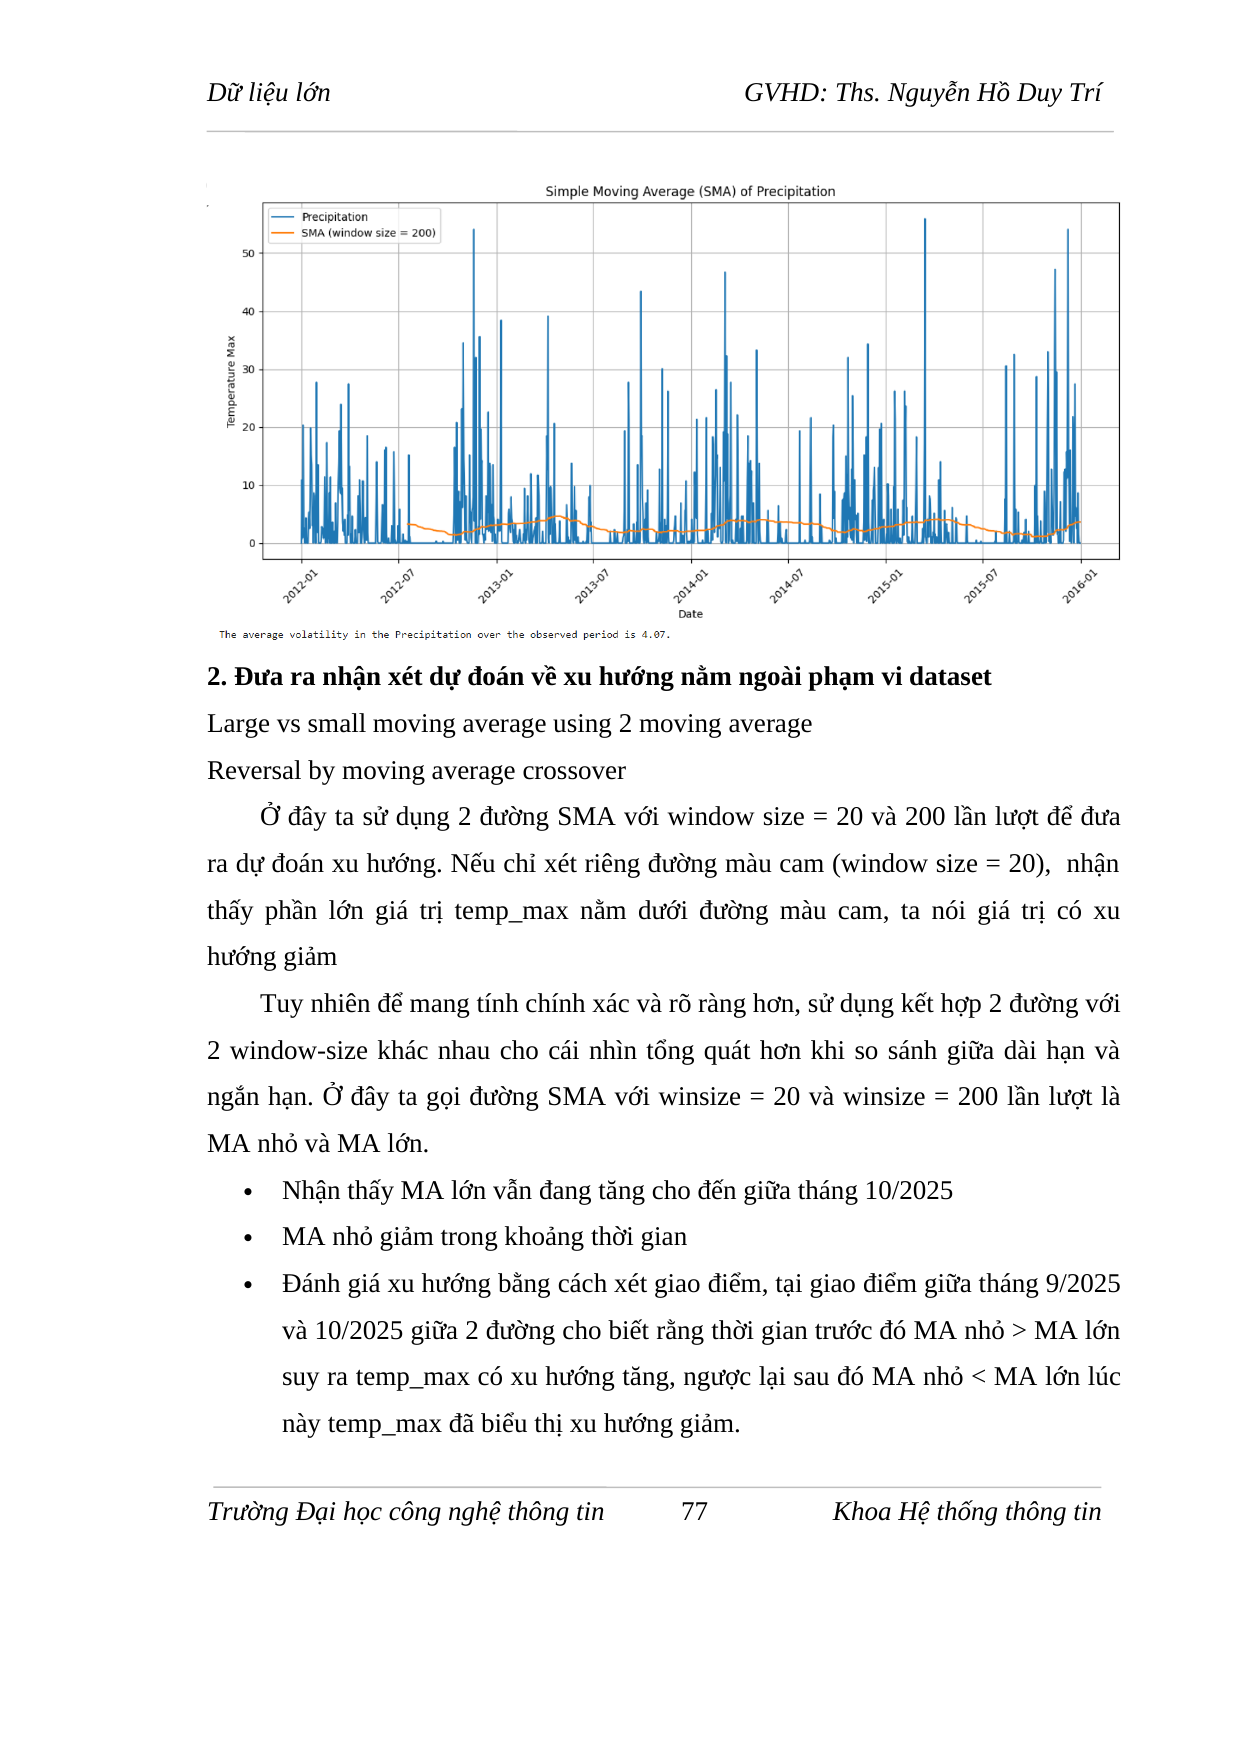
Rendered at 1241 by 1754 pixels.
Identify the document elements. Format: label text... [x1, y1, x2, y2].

list Đánh giá xu hướng bằng cách xét giao điểm, tại giao điểm giữa tháng 9/2025 và 10/2025 giữa 2 đường cho biết rằng thời gian trước đó MA nhỏ > MA lớn suy ra temp_max có xu hướng tăng, ngược lại sau đó MA nhỏ < MA lớn lúc này temp_max đã biểu thị xu hướng giảm. [244, 1267, 1122, 1438]
list Nhận thấy MA lớn vẫn đang tăng cho đến giữa tháng 10/2025 [244, 1174, 1122, 1205]
list MA nhỏ giảm trong khoảng thời gian [244, 1221, 1122, 1252]
text Ở đây ta sử dụng 2 đường SMA với window size = 20 và 200 lần lượt để đưa ra dự đoán xu hướng. Nếu chỉ xét riêng đường màu cam (window size = 20), nhận thấy phần lớn giá trị temp_max nằm dưới đường màu cam, ta nói giá trị có xu hướng giảm [207, 801, 1122, 972]
text Tuy nhiên để mang tính chính xác và rõ ràng hơn, sử dụng kết hợp 2 đường với 2 window-size khác nhau cho cái nhìn tổng quát hơn khi so sánh giữa dài hạn và ngắn hạn. Ở đây ta gọi đường SMA với winsize = 20 và winsize = 200 lần lượt là MA nhỏ và MA lớn. [207, 987, 1122, 1158]
text 2. Đưa ra nhận xét dự đoán về xu hướng nằm ngoài phạm vi dataset [207, 661, 1122, 692]
text Large vs small moving average using 2 moving average [207, 707, 1122, 738]
text Reversal by moving average crossover [207, 754, 1122, 785]
picture [206, 177, 1123, 645]
